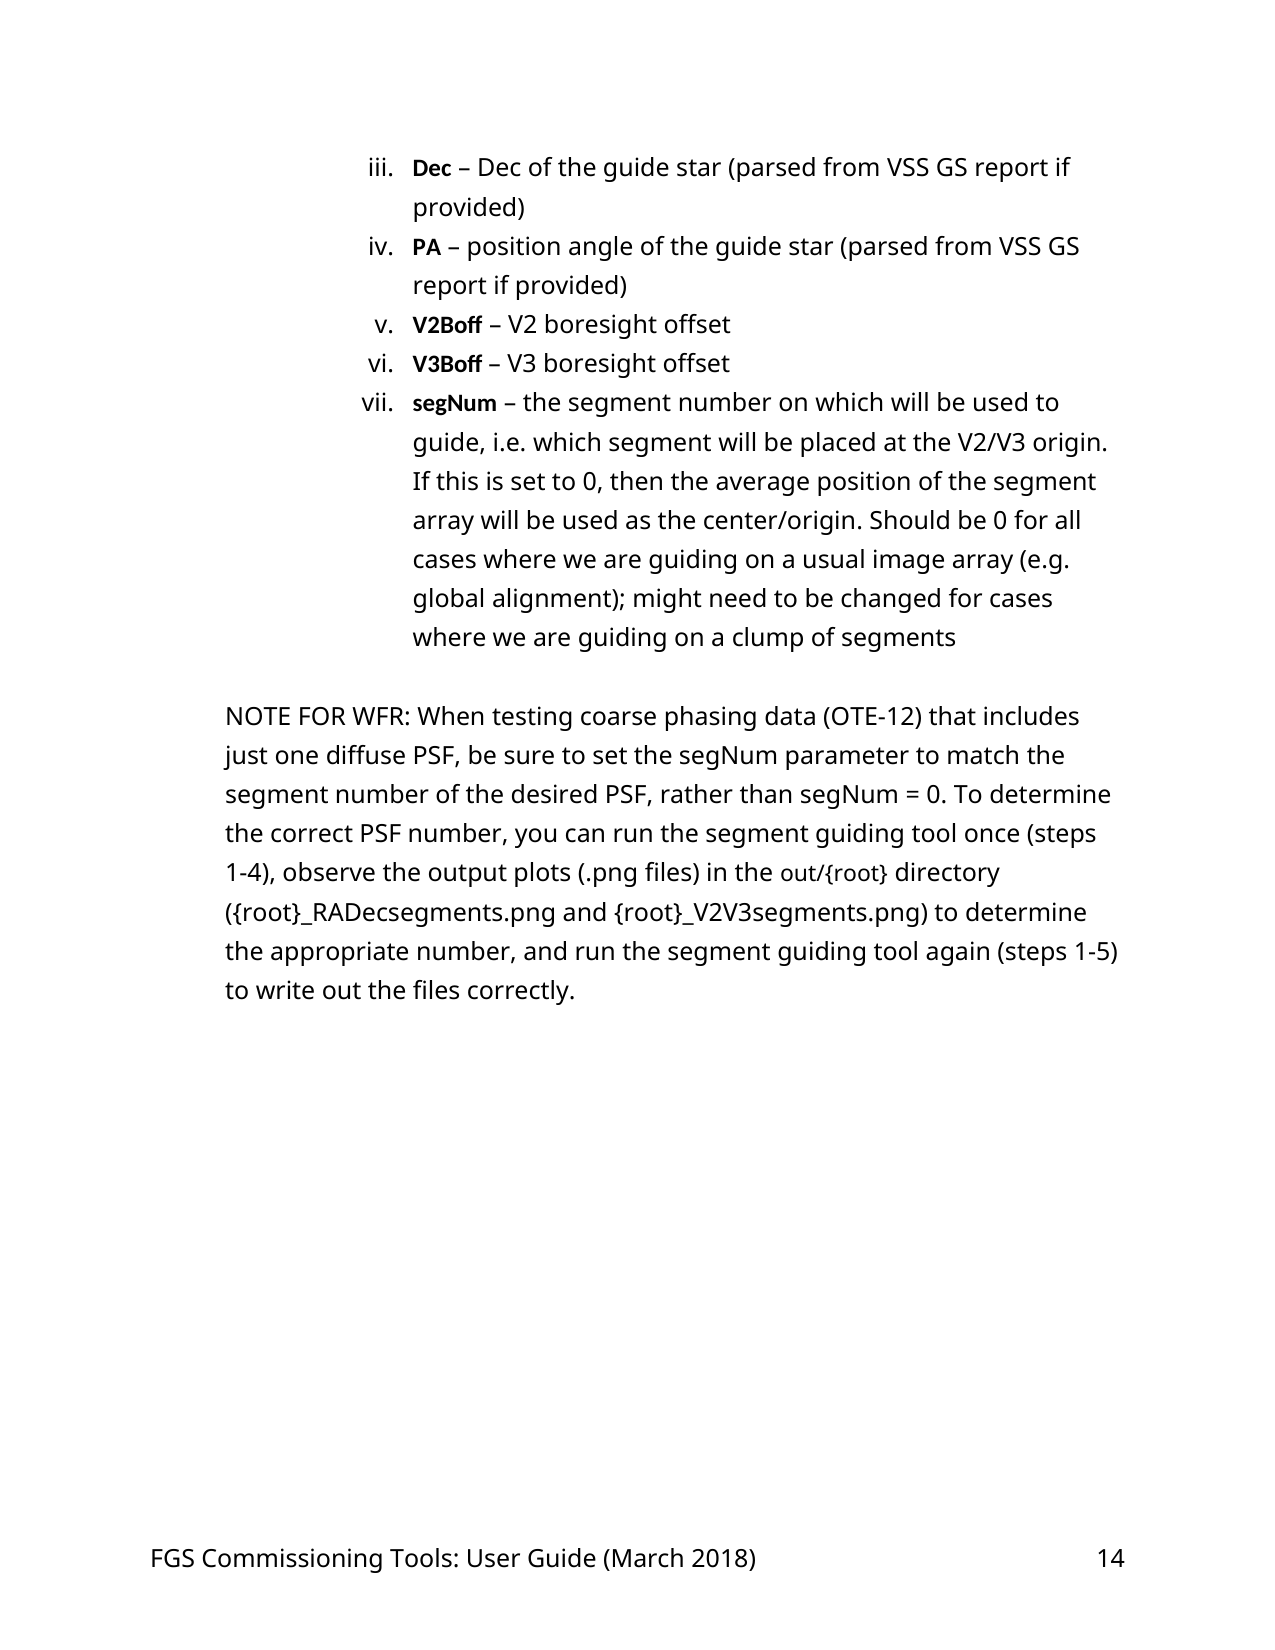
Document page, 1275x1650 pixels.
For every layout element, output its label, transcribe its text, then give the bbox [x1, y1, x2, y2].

list PA – position angle of the guide star (parsed from VSS GS report if provided) [394, 228, 1125, 302]
list Dec – Dec of the guide star (parsed from VSS GS report if provided) [394, 150, 1125, 223]
list V2Boff – V2 boresight offset [394, 307, 1125, 341]
list V3Boff – V3 boresight offset [394, 346, 1125, 380]
list segNum – the segment number on which will be used to guide, i.e. which segment will be placed at the V2/V3 origin. If this is set to 0, then the average position of the segment array will be used as the center/origin. Should be 0 for all cases where we are guiding on a usual image array (e.g. global alignment); might need to be changed for cases where we are guiding on a clump of segments [394, 385, 1125, 654]
text NOTE FOR WFR: When testing coarse phasing data (OTE-12) that includes just one diffuse PSF, be sure to set the segNum parameter to match the segment number of the desired PSF, rather than segNum = 0. To determine the correct PSF number, you can run the segment guiding tool once (steps 1-4), observe the output plots (.png files) in the out/{root} directory ({root}_RADecsegments.png and {root}_V2V3segments.png) to determine the appropriate number, and run the segment guiding tool again (steps 1-5) to write out the files correctly. [225, 698, 1125, 1007]
